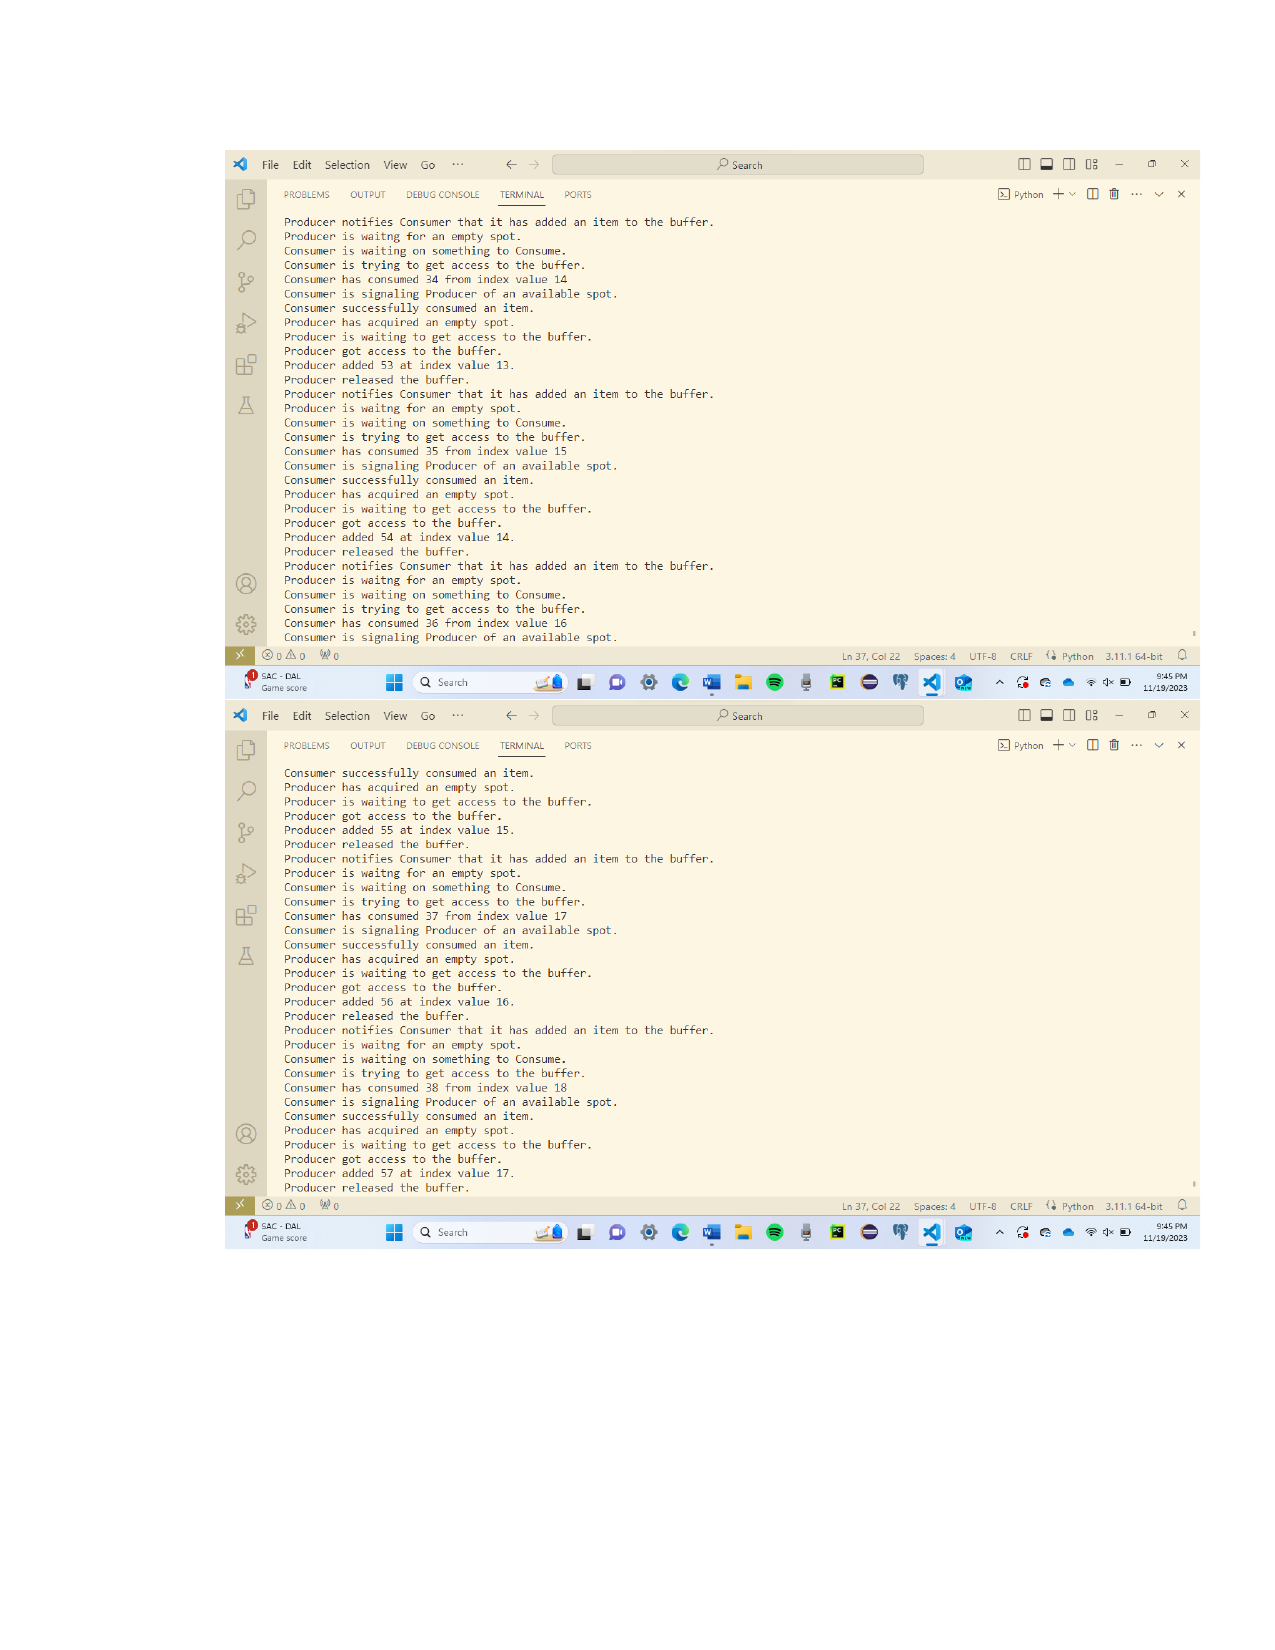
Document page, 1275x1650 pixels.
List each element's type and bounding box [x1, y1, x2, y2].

picture [225, 150, 1200, 699]
picture [225, 700, 1200, 1249]
